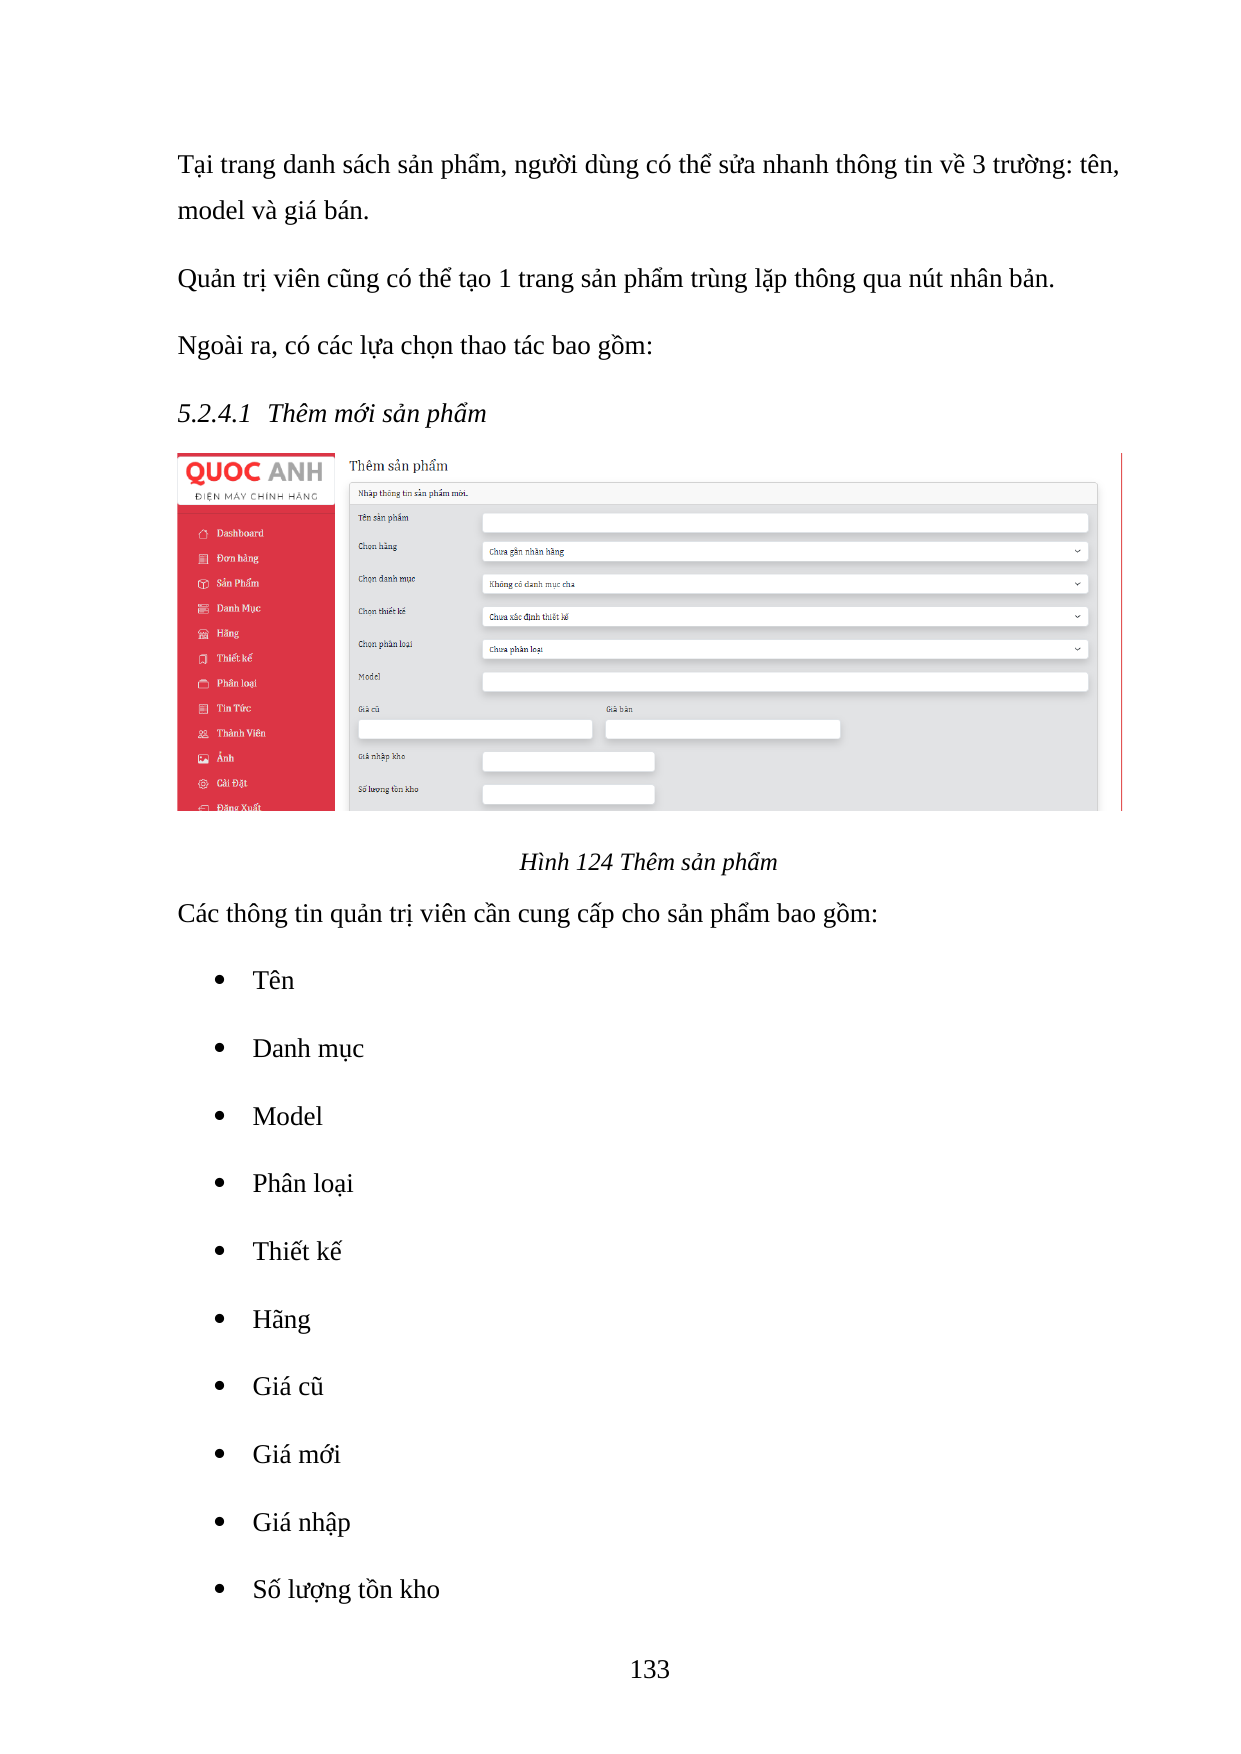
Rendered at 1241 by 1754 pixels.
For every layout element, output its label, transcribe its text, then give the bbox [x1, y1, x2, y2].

list Giá mới [215, 1438, 1122, 1469]
list Giá cũ [215, 1370, 1122, 1402]
text Quản trị viên cũng có thể tạo 1 trang sản phẩm trùng lặp thông qua nút nhân bản. [177, 262, 1122, 293]
list Danh mục [215, 1032, 1122, 1063]
list Giá nhập [215, 1506, 1122, 1537]
list Model [215, 1099, 1122, 1131]
list Phân loại [215, 1167, 1122, 1198]
subtitle Thêm mới sản phẩm [177, 397, 1122, 428]
list Thiết kế [215, 1235, 1122, 1266]
list Hãng [215, 1303, 1122, 1334]
text Ngoài ra, có các lựa chọn thao tác bao gồm: [177, 329, 1122, 361]
text Hình 124 Thêm sản phẩm [177, 847, 1122, 876]
list Số lượng tồn kho [215, 1573, 1122, 1605]
text Các thông tin quản trị viên cần cung cấp cho sản phẩm bao gồm: [177, 897, 1122, 928]
picture [177, 453, 1123, 811]
text Tại trang danh sách sản phẩm, người dùng có thể sửa nhanh thông tin về 3 trường: tên, model và giá bán. [177, 148, 1122, 226]
list Tên [215, 964, 1122, 995]
